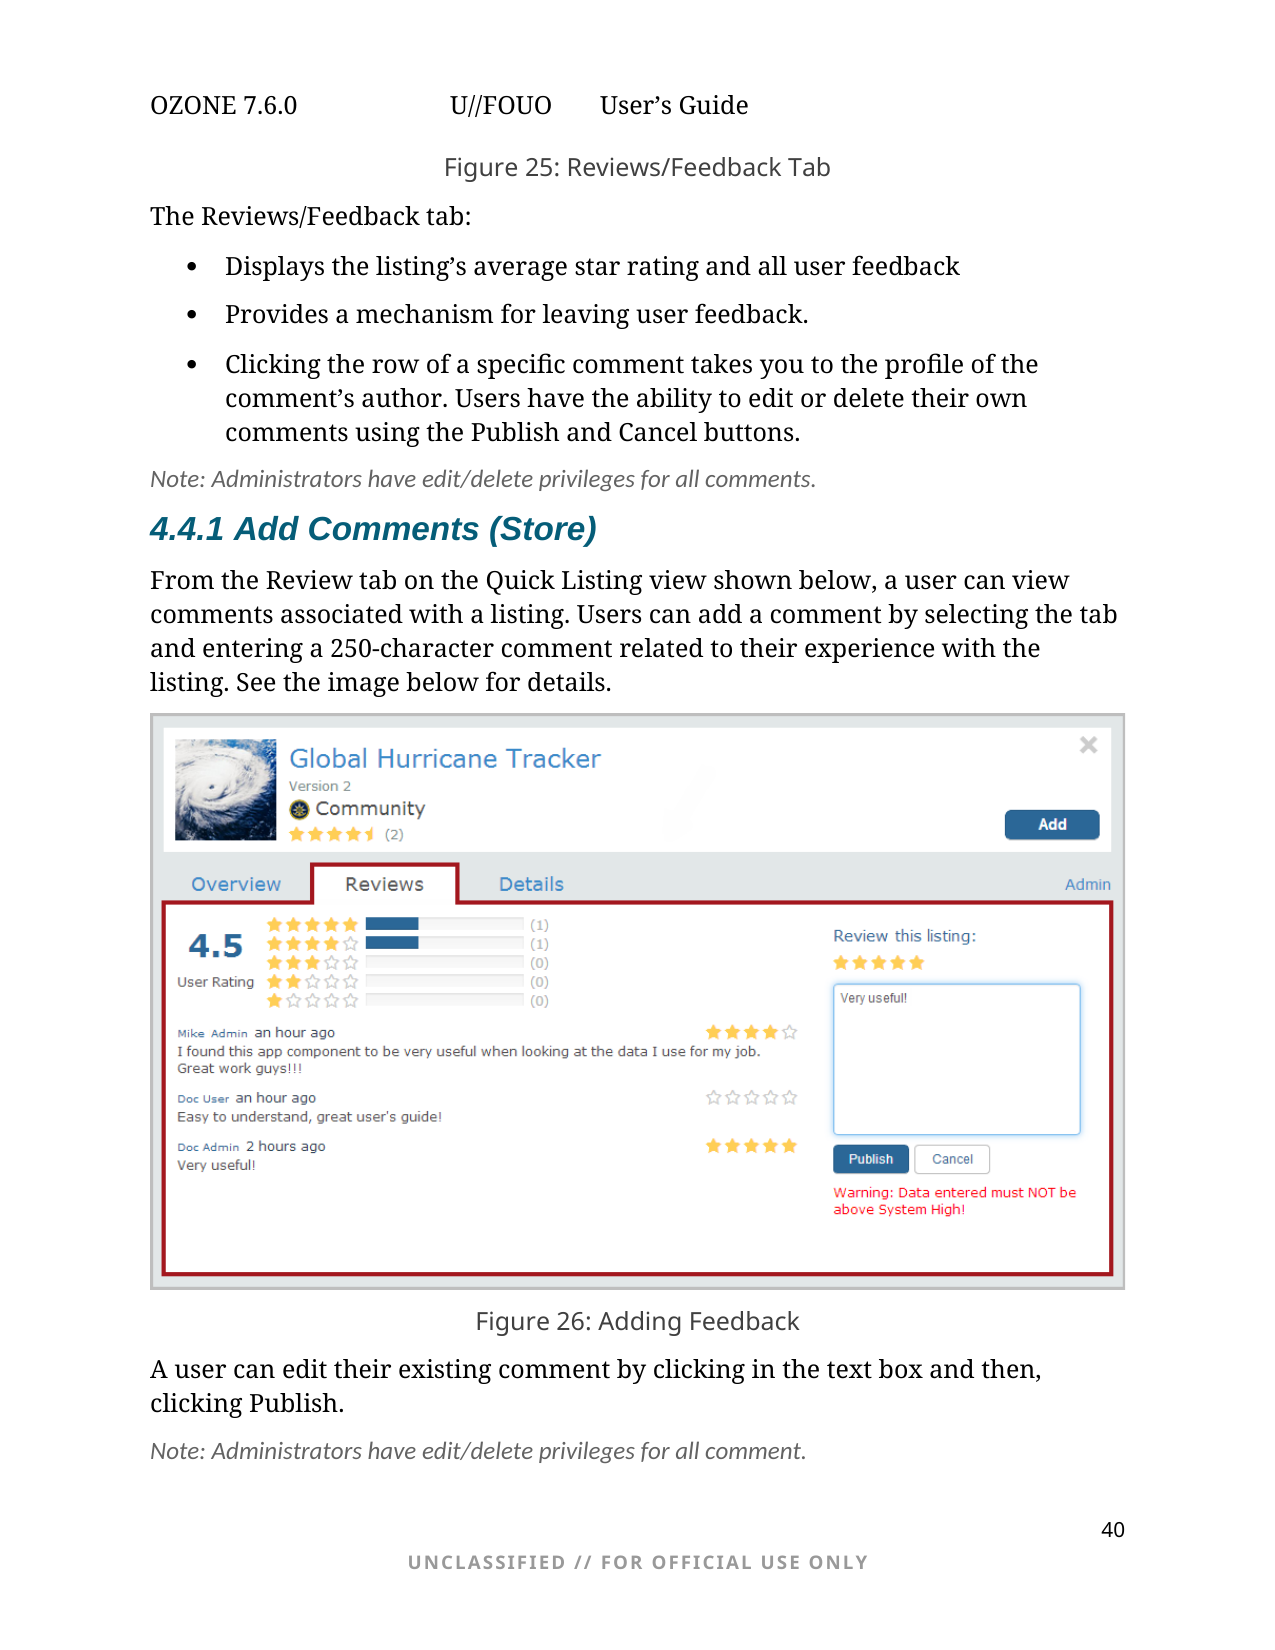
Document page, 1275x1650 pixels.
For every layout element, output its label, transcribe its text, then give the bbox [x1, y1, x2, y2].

list Clicking the row of a specific comment takes you to the profile of the comment’s author. Users have the ability to edit or delete their own comments using the Publish and Cancel buttons. [187, 346, 1125, 448]
text Note: Administrators have edit/delete privileges for all comments. [150, 463, 1125, 494]
text Note: Administrators have edit/delete privileges for all comment. [150, 1435, 1125, 1466]
list Provides a mechanism for leaving user feedback. [187, 297, 1125, 331]
text A user can edit their existing comment by clicking in the text box and then, clicking Publish. [150, 1352, 1125, 1420]
text From the Review tab on the Quick Listing view shown below, a user can view comments associated with a listing. Users can add a comment by selecting the tab and entering a 250-character comment related to their experience with the listing. See the image below for details. [150, 562, 1125, 699]
picture [150, 713, 1125, 1290]
list Displays the listing’s average star rating and all user feedback [187, 248, 1125, 282]
text The Reviews/Feedback tab: [150, 199, 1125, 233]
subtitle Add Comments (Store) [150, 509, 1125, 547]
